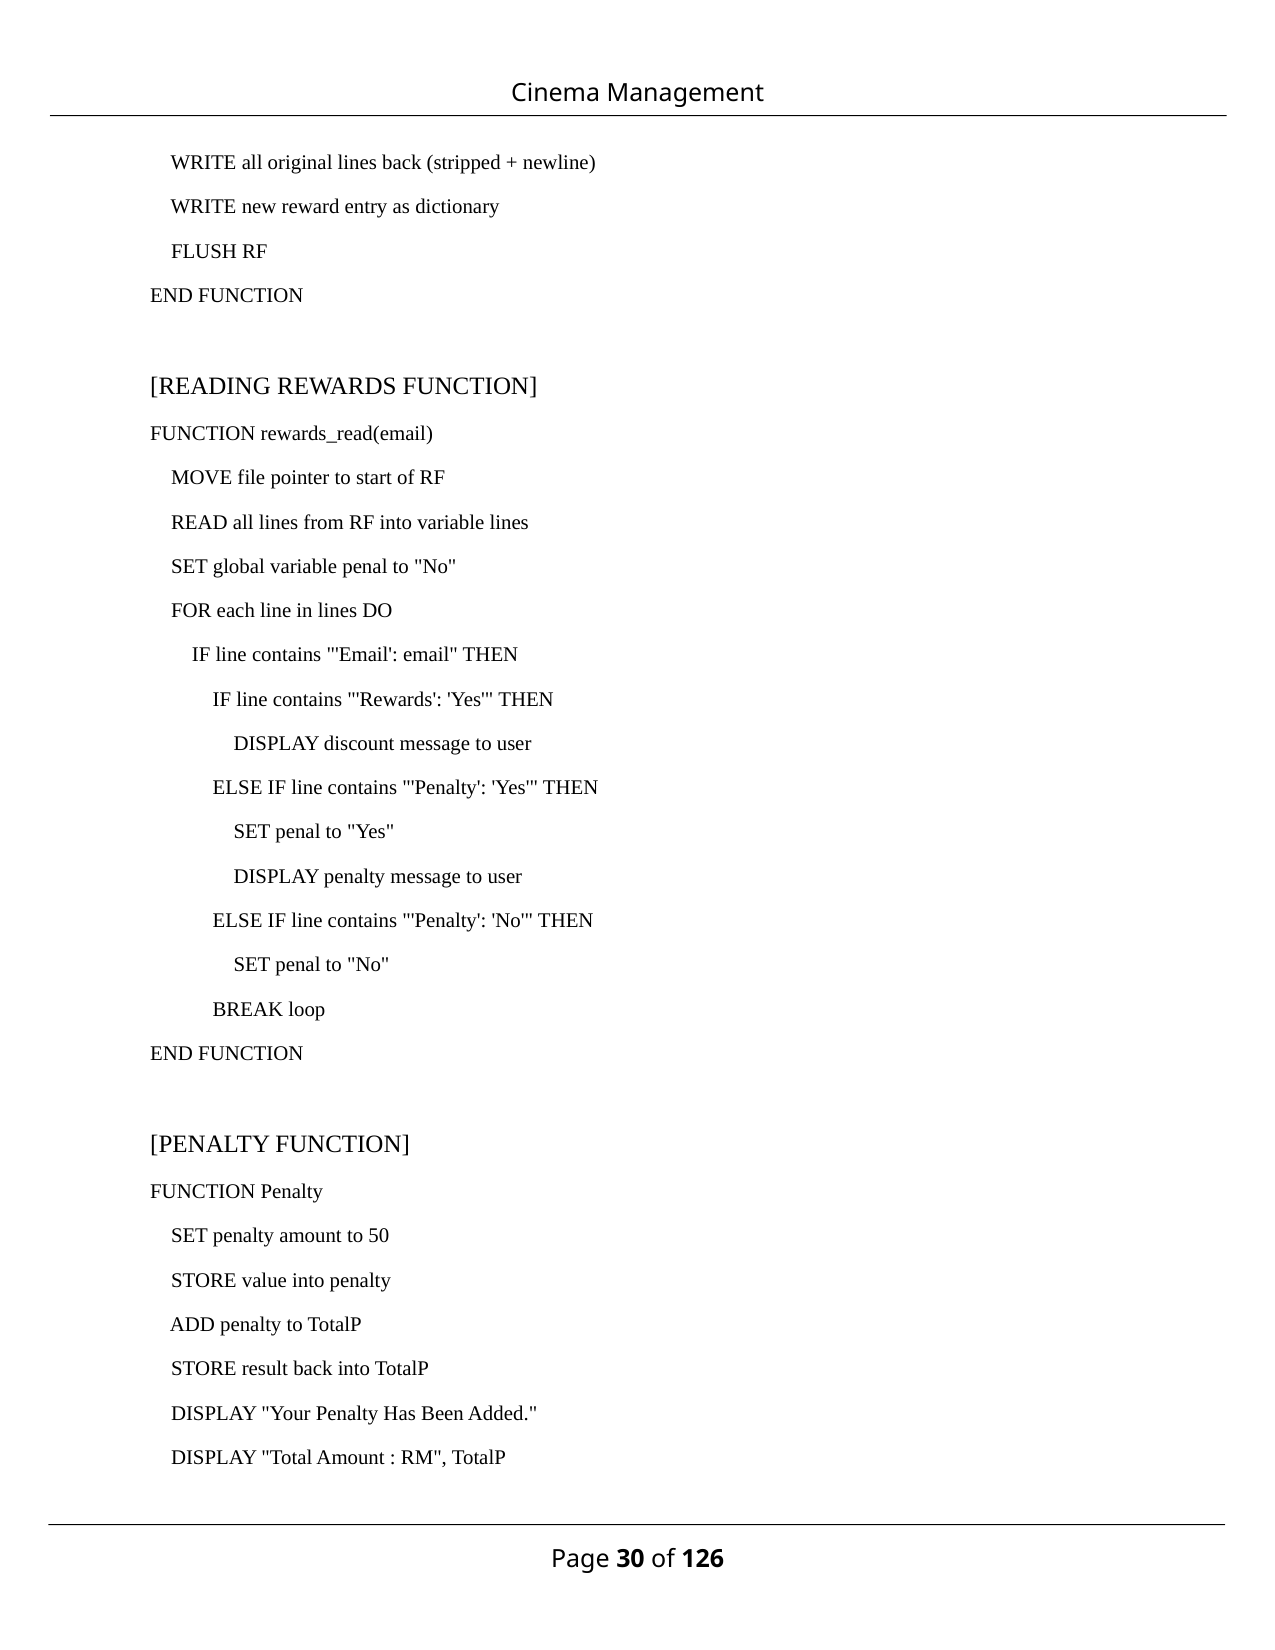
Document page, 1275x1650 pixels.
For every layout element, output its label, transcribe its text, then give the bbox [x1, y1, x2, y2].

text MOVE file pointer to start of RF [150, 465, 1125, 489]
text IF line contains "'Rewards': 'Yes'" THEN [150, 687, 1125, 711]
text FOR each line in lines DO [150, 598, 1125, 622]
text [PENALTY FUNCTION] [150, 1129, 1125, 1158]
text FUNCTION rewards_read(email) [150, 421, 1125, 445]
text WRITE new reward entry as dictionary [150, 194, 1125, 218]
text SET global variable penal to "No" [150, 554, 1125, 578]
text SET penalty amount to 50 [150, 1223, 1125, 1247]
text FUNCTION Penalty [150, 1179, 1125, 1203]
text BREAK loop [150, 997, 1125, 1021]
text DISPLAY penalty message to user [150, 864, 1125, 888]
text ELSE IF line contains "'Penalty': 'No'" THEN [150, 908, 1125, 932]
text END FUNCTION [150, 283, 1125, 307]
text SET penal to "Yes" [150, 819, 1125, 843]
text STORE value into penalty [150, 1268, 1125, 1292]
text END FUNCTION [150, 1041, 1125, 1065]
text [READING REWARDS FUNCTION] [150, 371, 1125, 400]
text IF line contains "'Email': email" THEN [150, 642, 1125, 666]
text READ all lines from RF into variable lines [150, 509, 1125, 534]
text FLUSH RF [150, 238, 1125, 263]
text ADD penalty to TotalP [150, 1312, 1125, 1336]
text DISPLAY discount message to user [150, 731, 1125, 755]
text DISPLAY "Total Amount : RM", TotalP [150, 1445, 1125, 1469]
text DISPLAY "Your Penalty Has Been Added." [150, 1400, 1125, 1424]
text WRITE all original lines back (stripped + newline) [150, 150, 1125, 174]
text ELSE IF line contains "'Penalty': 'Yes'" THEN [150, 775, 1125, 799]
text STORE result back into TotalP [150, 1356, 1125, 1380]
text SET penal to "No" [150, 952, 1125, 976]
